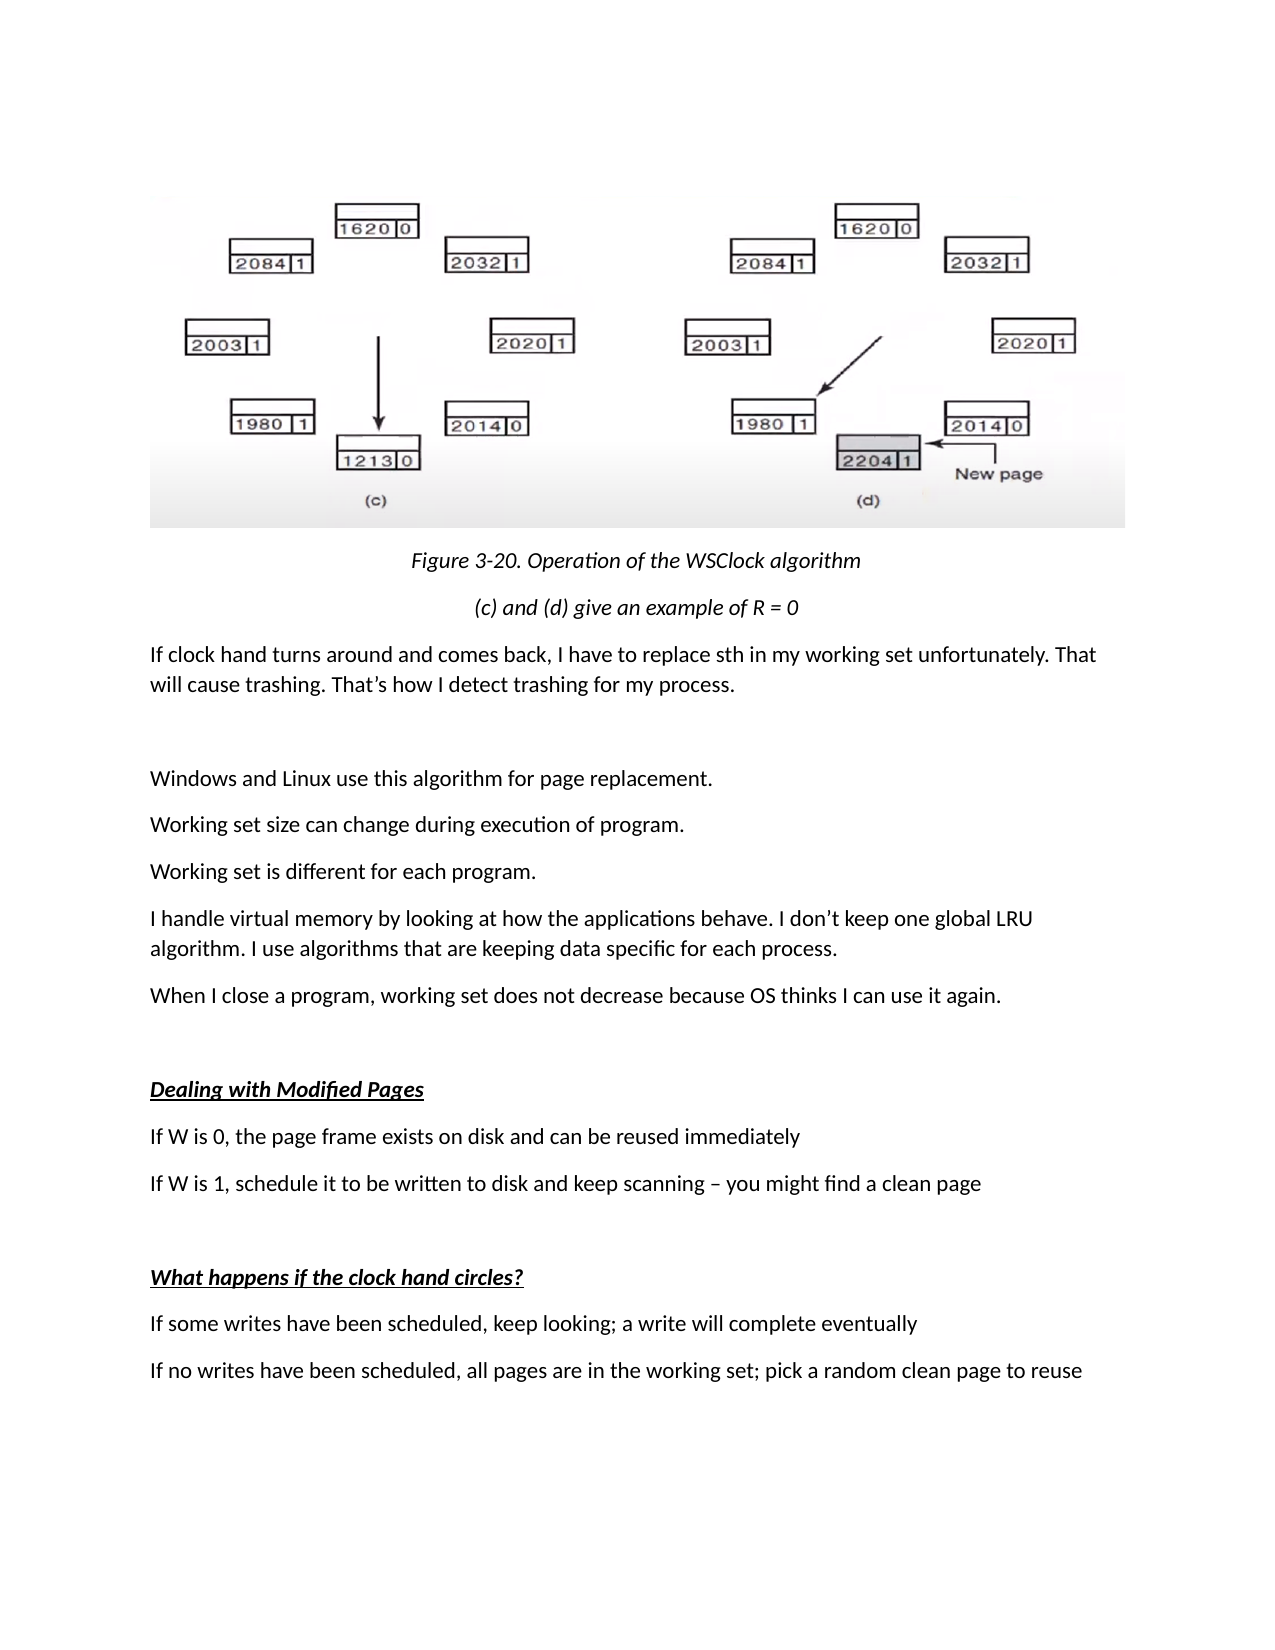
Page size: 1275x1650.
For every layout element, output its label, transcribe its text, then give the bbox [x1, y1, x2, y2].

text If clock hand turns around and comes back, I have to replace sth in my working set unfortunately. That will cause trashing. That’s how I detect trashing for my process. [150, 640, 1125, 698]
text If W is 1, schedule it to be written to disk and keep scanning – you might find a clean page [150, 1169, 1125, 1197]
text If W is 0, the page frame exists on disk and can be reused immediately [150, 1122, 1125, 1150]
text Figure 3-20. Operation of the WSClock algorithm [150, 546, 1125, 574]
text If no writes have been scheduled, all pages are in the working set; pick a random clean page to reuse [150, 1356, 1125, 1384]
text Working set is different for each program. [150, 857, 1125, 886]
text Working set size can change during execution of program. [150, 811, 1125, 839]
text What happens if the clock hand circles? [150, 1263, 1125, 1291]
text I handle virtual memory by looking at how the applications behave. I don’t keep one global LRU algorithm. I use algorithms that are keeping data specific for each process. [150, 904, 1125, 963]
text If some writes have been scheduled, keep looking; a write will complete eventually [150, 1309, 1125, 1338]
picture [150, 196, 1125, 528]
text Windows and Linux use this algorithm for page replacement. [150, 764, 1125, 792]
text Dealing with Modified Pages [150, 1075, 1125, 1103]
text (c) and (d) give an example of R = 0 [150, 593, 1125, 621]
text When I close a program, working set does not decrease because OS thinks I can use it again. [150, 981, 1125, 1009]
